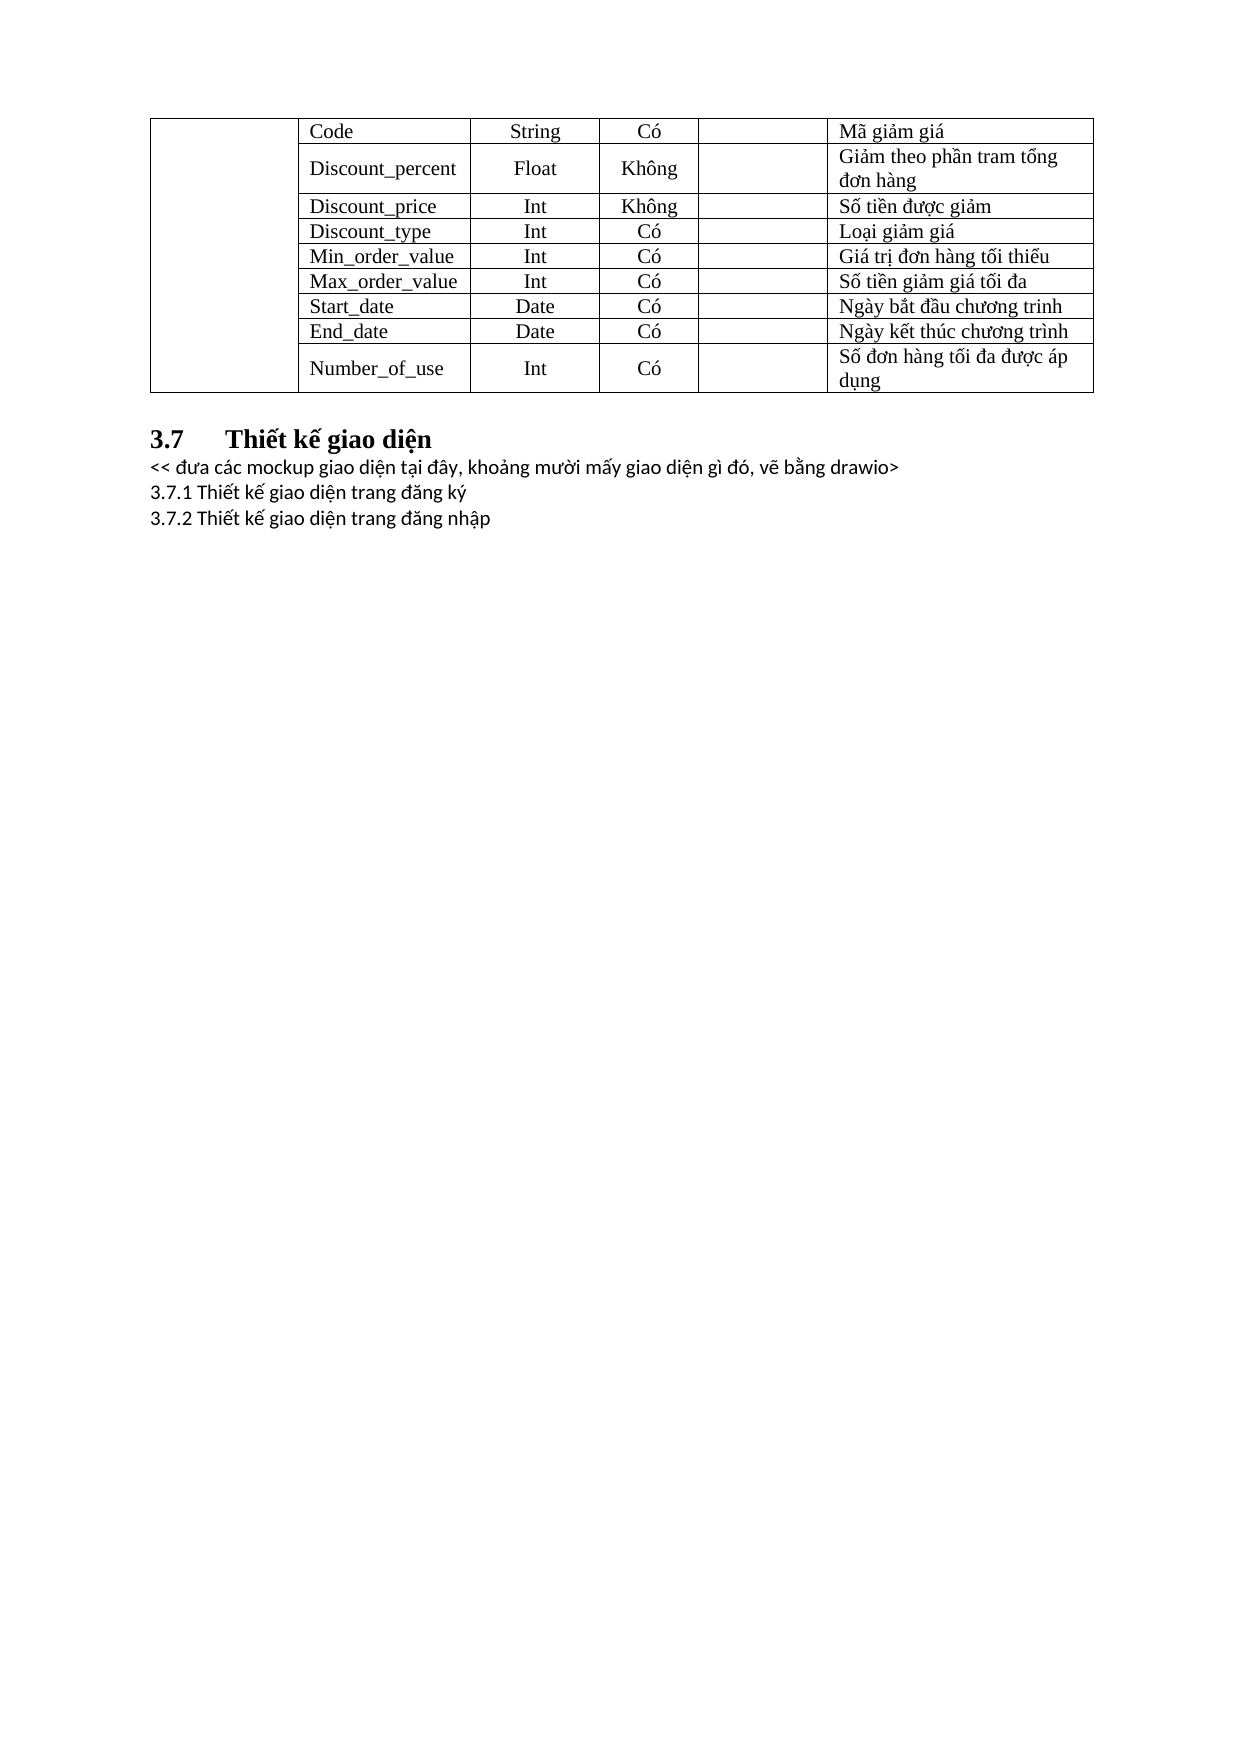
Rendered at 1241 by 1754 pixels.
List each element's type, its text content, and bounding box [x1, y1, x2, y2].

table_cell Int [471, 244, 599, 268]
table_cell Date [471, 319, 599, 343]
table_cell Có [600, 269, 698, 293]
table_cell Số tiền được giảm [828, 194, 1093, 218]
table_cell Có [600, 119, 698, 143]
table_cell Min_order_value [299, 244, 470, 268]
table_cell Số đơn hàng tối đa được áp dụng [828, 344, 1093, 392]
table_cell Float [471, 144, 599, 192]
table_cell Date [471, 294, 599, 318]
table_cell [699, 119, 827, 143]
table_cell [699, 269, 827, 293]
table_cell Int [471, 269, 599, 293]
table_cell Discount_type [299, 219, 470, 243]
table_cell Code [299, 119, 470, 143]
table_cell Giảm theo phần tram tổng đơn hàng [828, 144, 1093, 192]
table_cell Int [471, 219, 599, 243]
table_cell Max_order_value [299, 269, 470, 293]
table_cell [699, 294, 827, 318]
table_cell Discount_price [299, 194, 470, 218]
table_cell [699, 344, 827, 392]
table_cell [699, 319, 827, 343]
table_cell Number_of_use [299, 344, 470, 392]
table_cell Int [471, 344, 599, 392]
table_cell Start_date [299, 294, 470, 318]
table_cell Ngày bắt đầu chương trinh [828, 294, 1093, 318]
table_cell Số tiền giảm giá tối đa [828, 269, 1093, 293]
table_cell Có [600, 219, 698, 243]
table_cell [699, 219, 827, 243]
table_cell Có [600, 319, 698, 343]
table_cell Có [600, 244, 698, 268]
table_cell Mã giảm giá [828, 119, 1093, 143]
table_cell Có [600, 344, 698, 392]
table_cell Có [600, 294, 698, 318]
text 3.7.1 Thiết kế giao diện trang đăng ký [150, 479, 1094, 505]
table_cell [699, 144, 827, 192]
text << đưa các mockup giao diện tại đây, khoảng mười mấy giao diện gì đó, vẽ bằng drawio> [150, 454, 1094, 479]
table_cell Ngày kết thúc chương trình [828, 319, 1093, 343]
table_cell [699, 194, 827, 218]
table_cell Loại giảm giá [828, 219, 1093, 243]
table_cell [699, 244, 827, 268]
table_cell Không [600, 194, 698, 218]
subtitle 3.7 Thiết kế giao diện [150, 423, 1094, 454]
table_cell Int [471, 194, 599, 218]
text 3.7.2 Thiết kế giao diện trang đăng nhập [150, 505, 1094, 530]
table_cell Không [600, 144, 698, 192]
table_cell Giá trị đơn hàng tối thiểu [828, 244, 1093, 268]
table_cell Discount_percent [299, 144, 470, 192]
table_cell String [471, 119, 599, 143]
table_cell End_date [299, 319, 470, 343]
